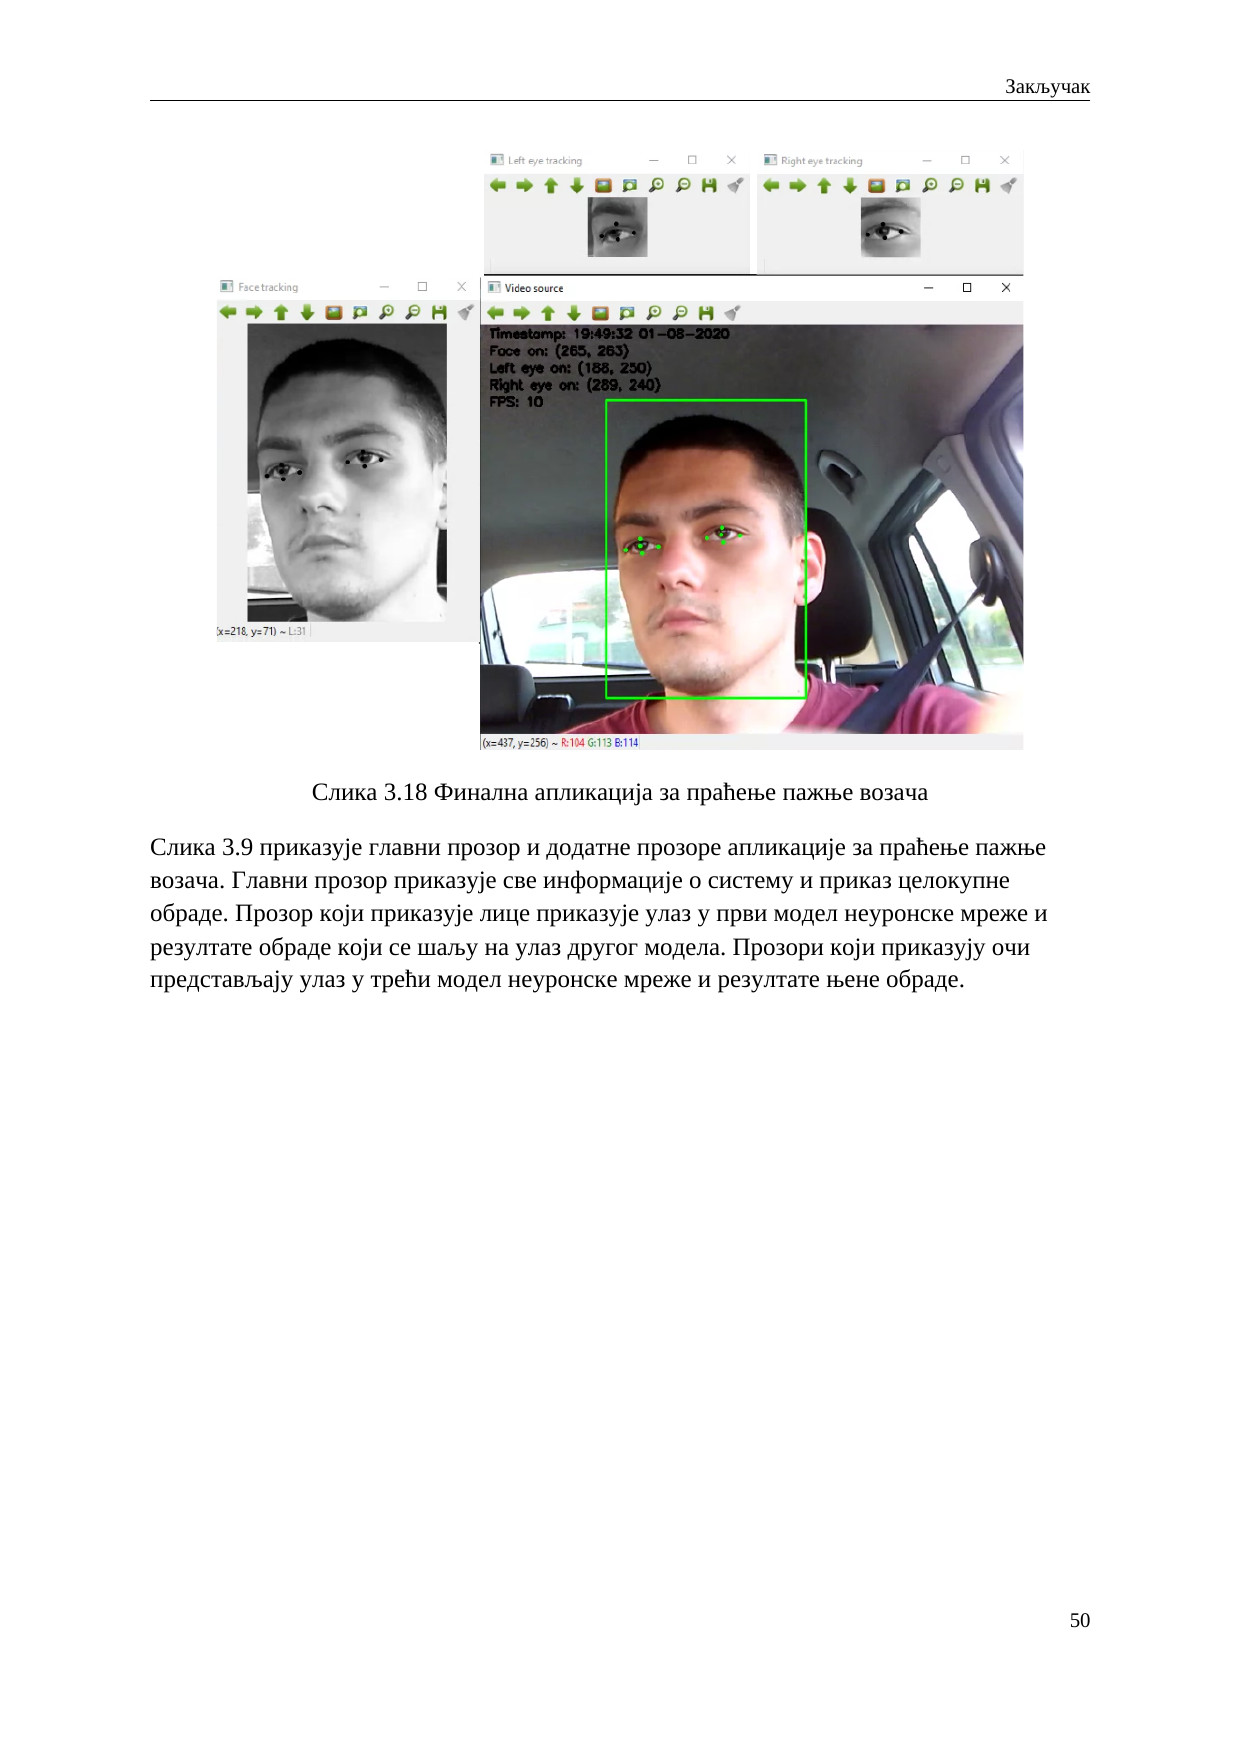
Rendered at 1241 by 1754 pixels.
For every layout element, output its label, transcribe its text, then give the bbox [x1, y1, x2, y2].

text Слика 3.9 приказује главни прозор и додатне прозоре апликације за праћење пажње возача. Главни прозор приказује све информације о систему и приказ целокупне обраде. Прозор који приказује лице приказује улаз у први модел неуронске мреже и резултате обраде који се шаљу на улаз другог модела. Прозори који приказују очи представљају улаз у трећи модел неуронске мреже и резултате њене обраде. [150, 832, 1090, 993]
picture [216, 150, 1024, 750]
